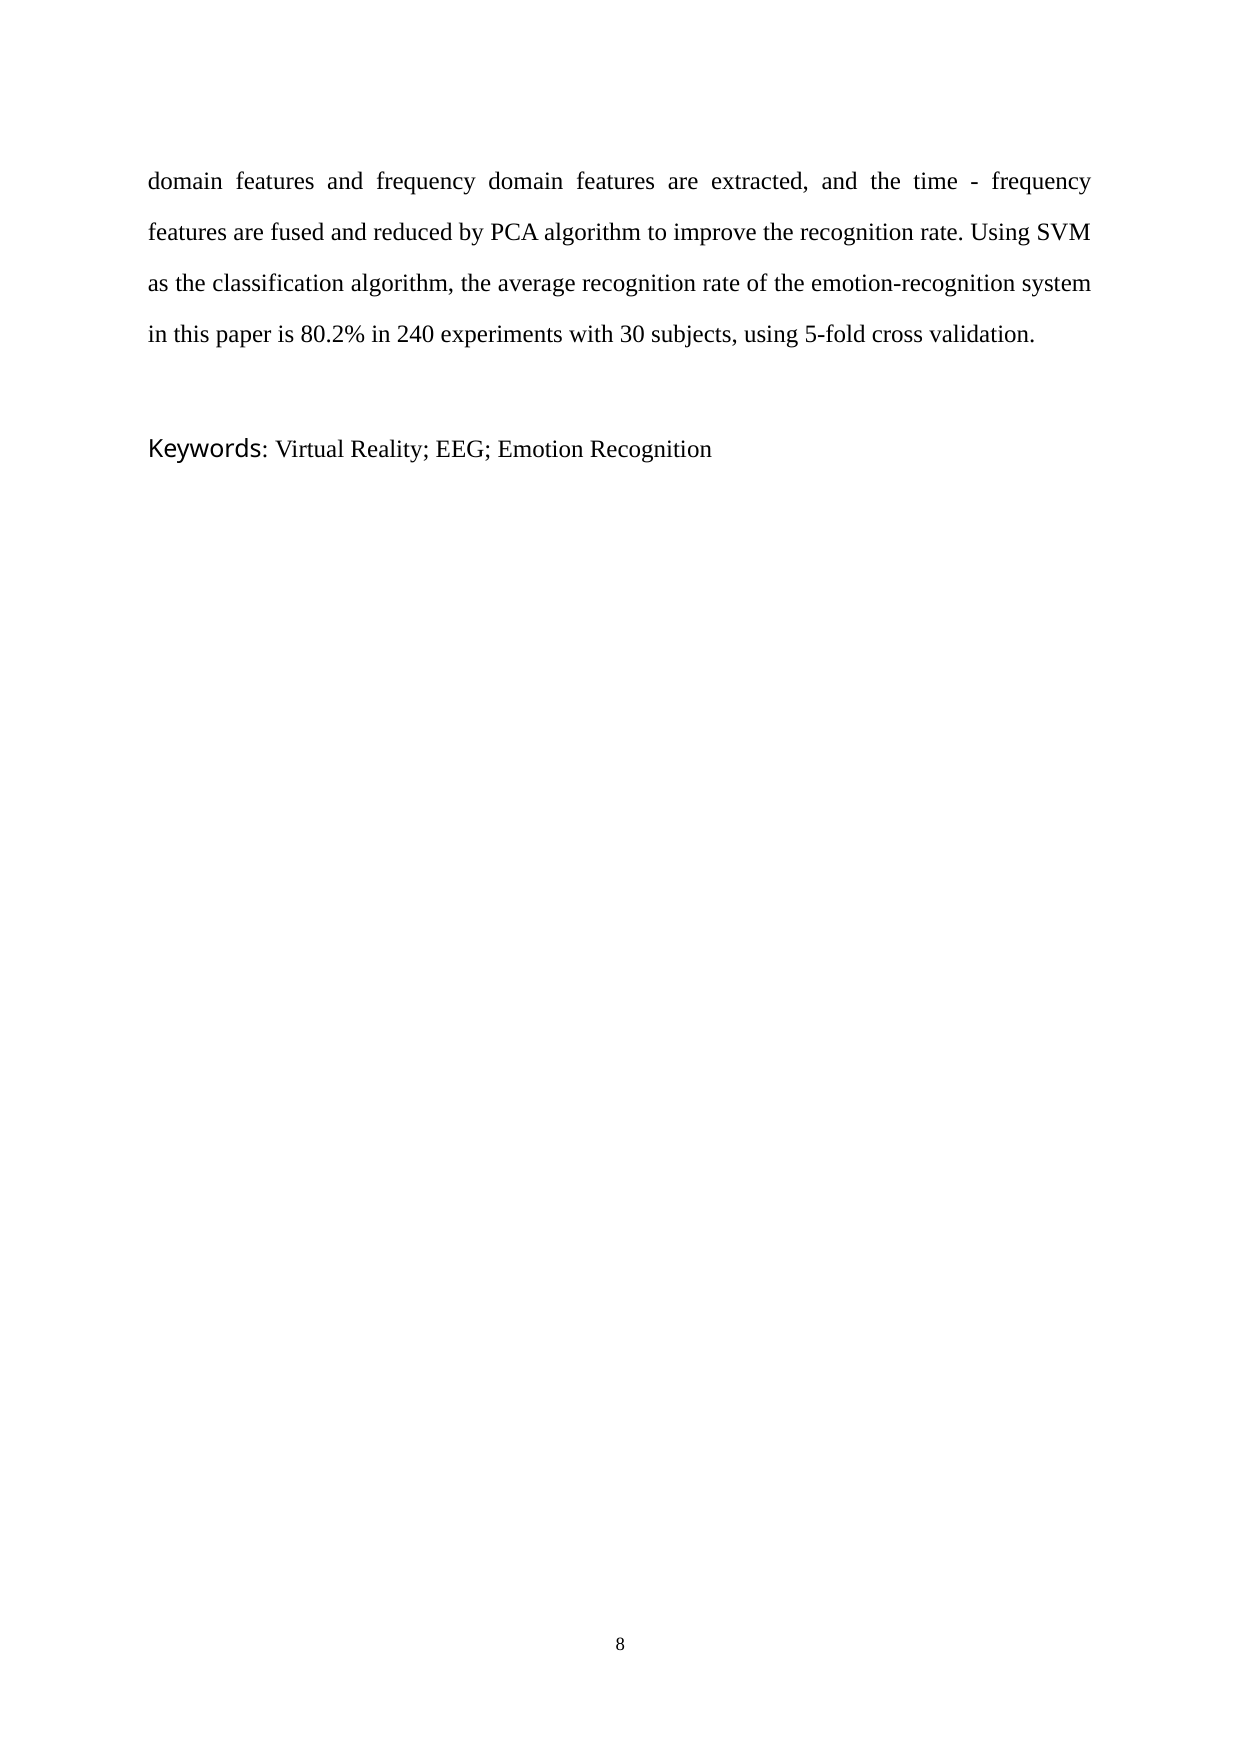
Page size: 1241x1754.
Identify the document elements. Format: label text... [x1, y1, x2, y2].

text Keywords: Virtual Reality; EEG; Emotion Recognition [148, 413, 1092, 481]
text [148, 164, 1092, 351]
